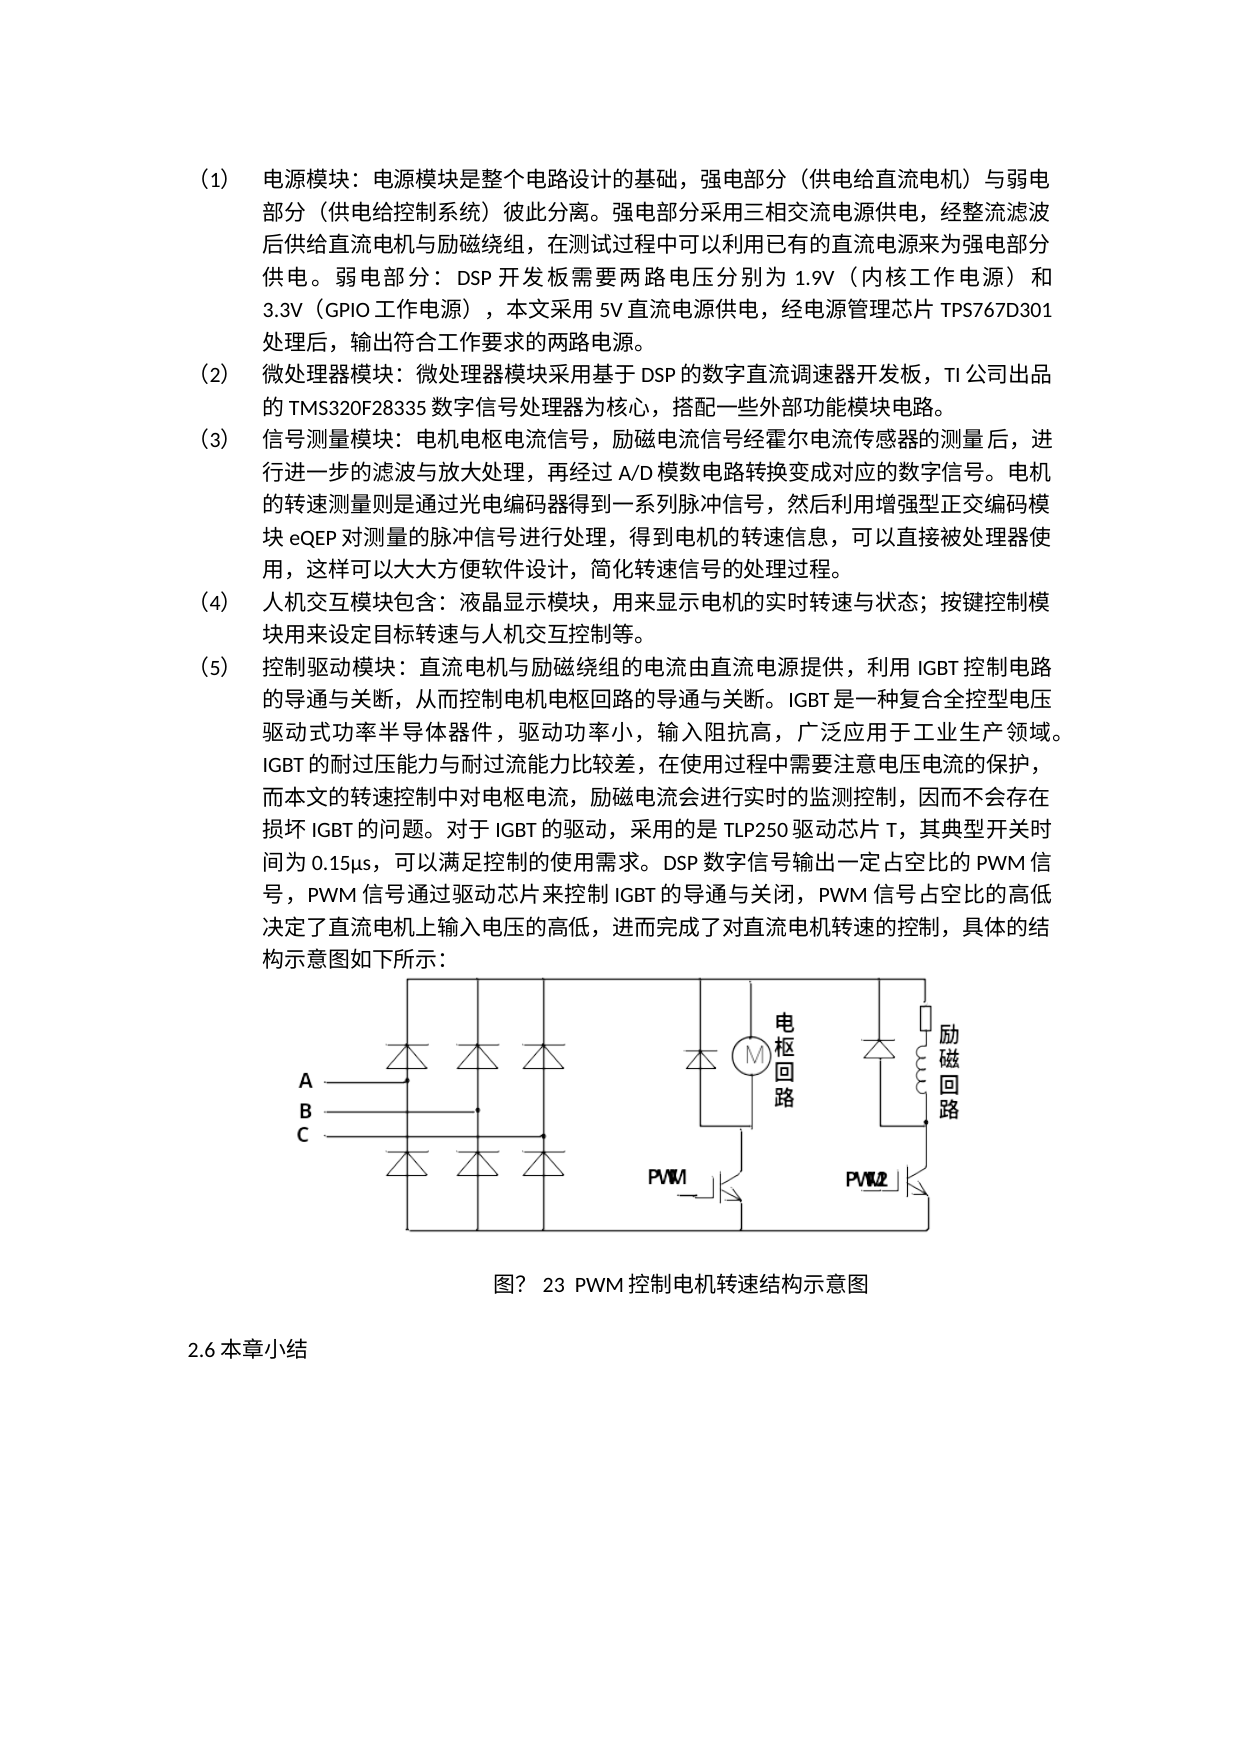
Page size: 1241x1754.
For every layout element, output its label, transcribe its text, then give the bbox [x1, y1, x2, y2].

list 人机交互模块包含：液晶显示模块，用来显示电机的实时转速与状态；按键控制模块用来设定目标转速与人机交互控制等。 [187, 584, 1053, 649]
list 信号测量模块：电机电枢电流信号，励磁电流信号经霍尔电流传感器的测量后，进行进一步的滤波与放大处理，再经过A/D模数电路转换变成对应的数字信号。电机的转速测量则是通过光电编码器得到一系列脉冲信号，然后利用增强型正交编码模块eQEP对测量的脉冲信号进行处理，得到电机的转速信息，可以直接被处理器使用，这样可以大大方便软件设计，简化转速信号的处理过程。 [187, 422, 1053, 584]
text 2.6 本章小结 [187, 1332, 1053, 1364]
list 图？ 23 PWM控制电机转速结构示意图 [262, 1267, 1053, 1299]
list 控制驱动模块：直流电机与励磁绕组的电流由直流电源提供，利用IGBT控制电路的导通与关断，从而控制电机电枢回路的导通与关断。IGBT是一种复合全控型电压驱动式功率半导体器件，驱动功率小，输入阻抗高，广泛应用于工业生产领域。IGBT的耐过压能力与耐过流能力比较差，在使用过程中需要注意电压电流的保护，而本文的转速控制中对电枢电流，励磁电流会进行实时的监测控制，因而不会存在损坏IGBT的问题。对于IGBT的驱动，采用的是TLP250驱动芯片T，其典型开关时间为0.15μs，可以满足控制的使用需求。DSP数字信号输出一定占空比的PWM信号，PWM信号通过驱动芯片来控制IGBT的导通与关闭，PWM信号占空比的高低决定了直流电机上输入电压的高低，进而完成了对直流电机转速的控制，具体的结构示意图如下所示： [187, 649, 1053, 974]
list 微处理器模块：微处理器模块采用基于DSP的数字直流调速器开发板，TI公司出品的TMS320F28335数字信号处理器为核心，搭配一些外部功能模块电路。 [187, 357, 1053, 422]
list 电源模块：电源模块是整个电路设计的基础，强电部分（供电给直流电机）与弱电部分（供电给控制系统）彼此分离。强电部分采用三相交流电源供电，经整流滤波后供给直流电机与励磁绕组，在测试过程中可以利用已有的直流电源来为强电部分供电。弱电部分：DSP开发板需要两路电压分别为1.9V（内核工作电源）和3.3V（GPIO工作电源），本文采用5V直流电源供电，经电源管理芯片TPS767D301处理后，输出符合工作要求的两路电源。 [187, 162, 1053, 357]
